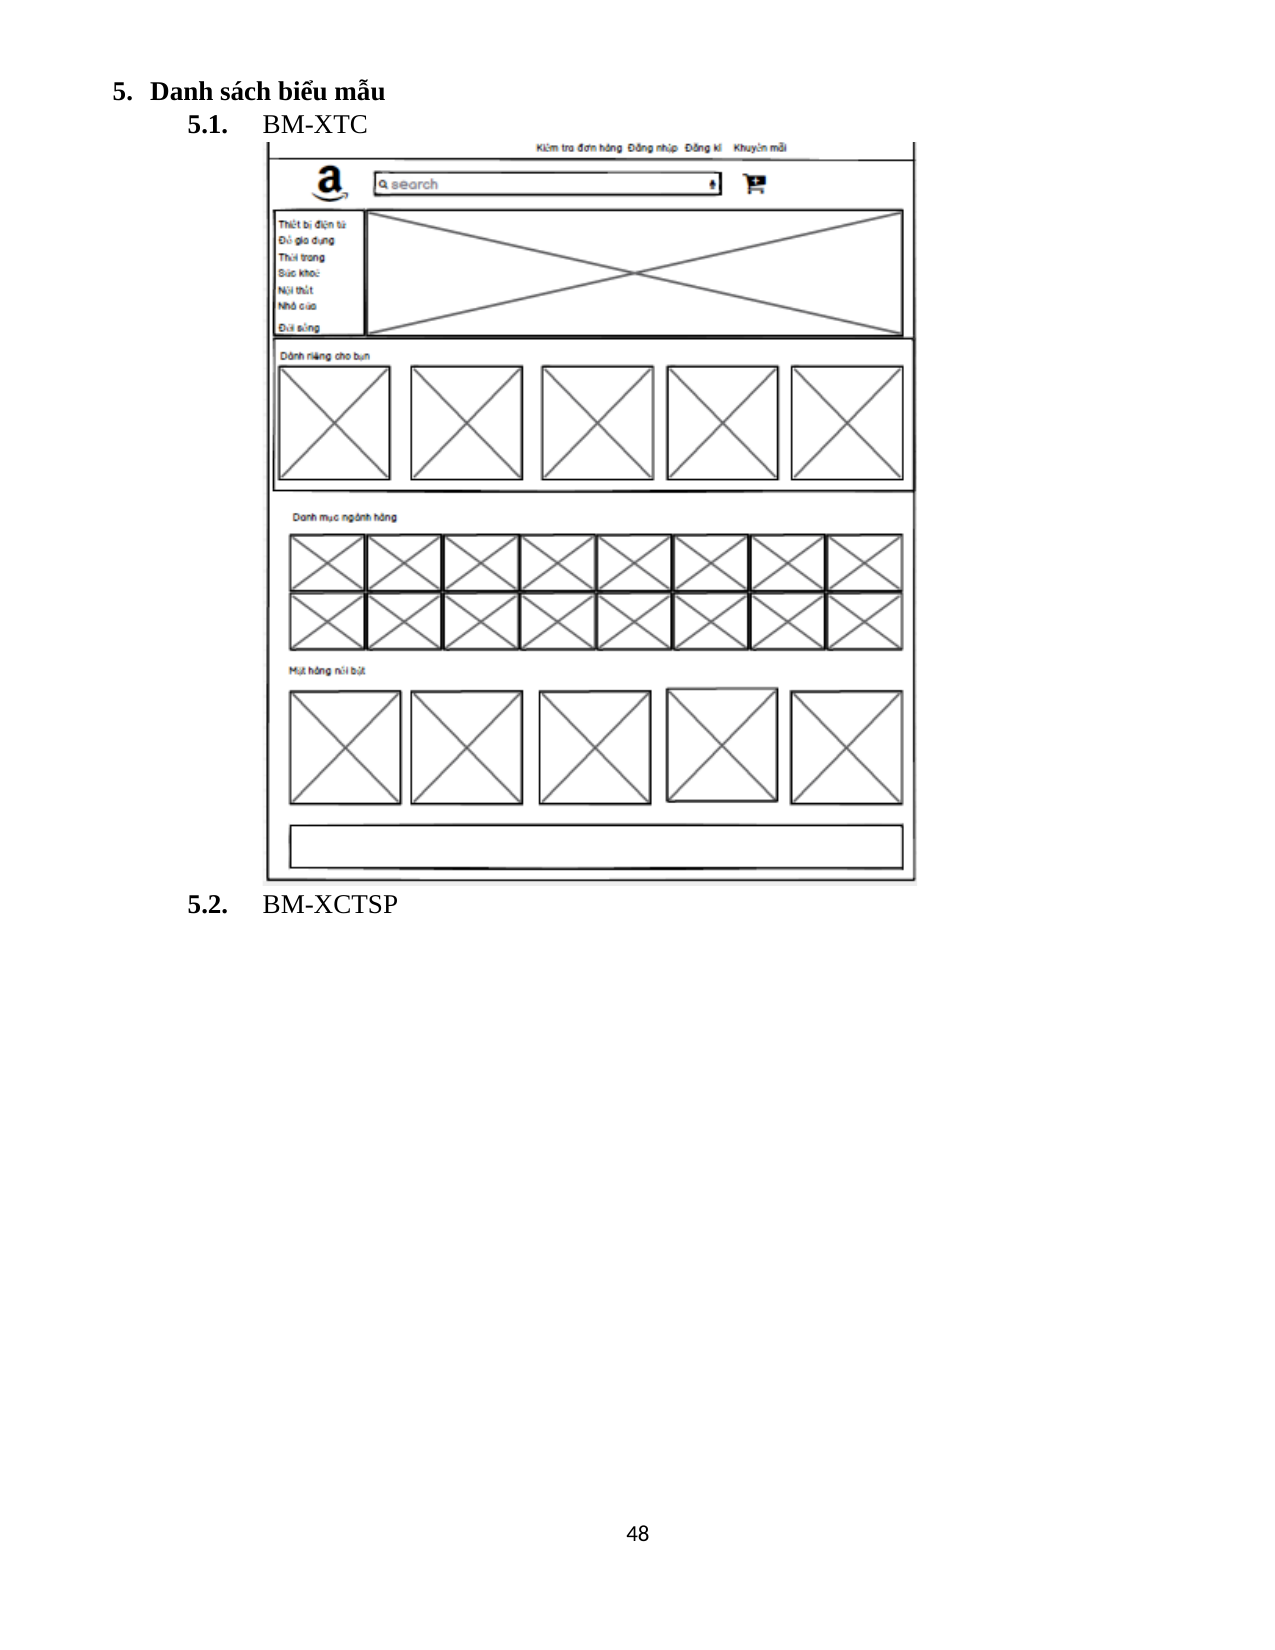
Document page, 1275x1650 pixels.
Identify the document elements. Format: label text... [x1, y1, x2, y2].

list Danh sách biểu mẫu [112, 75, 1200, 106]
picture [262, 142, 918, 886]
list BM-XTC [187, 108, 1200, 140]
list BM-XCTSP [187, 888, 1200, 919]
